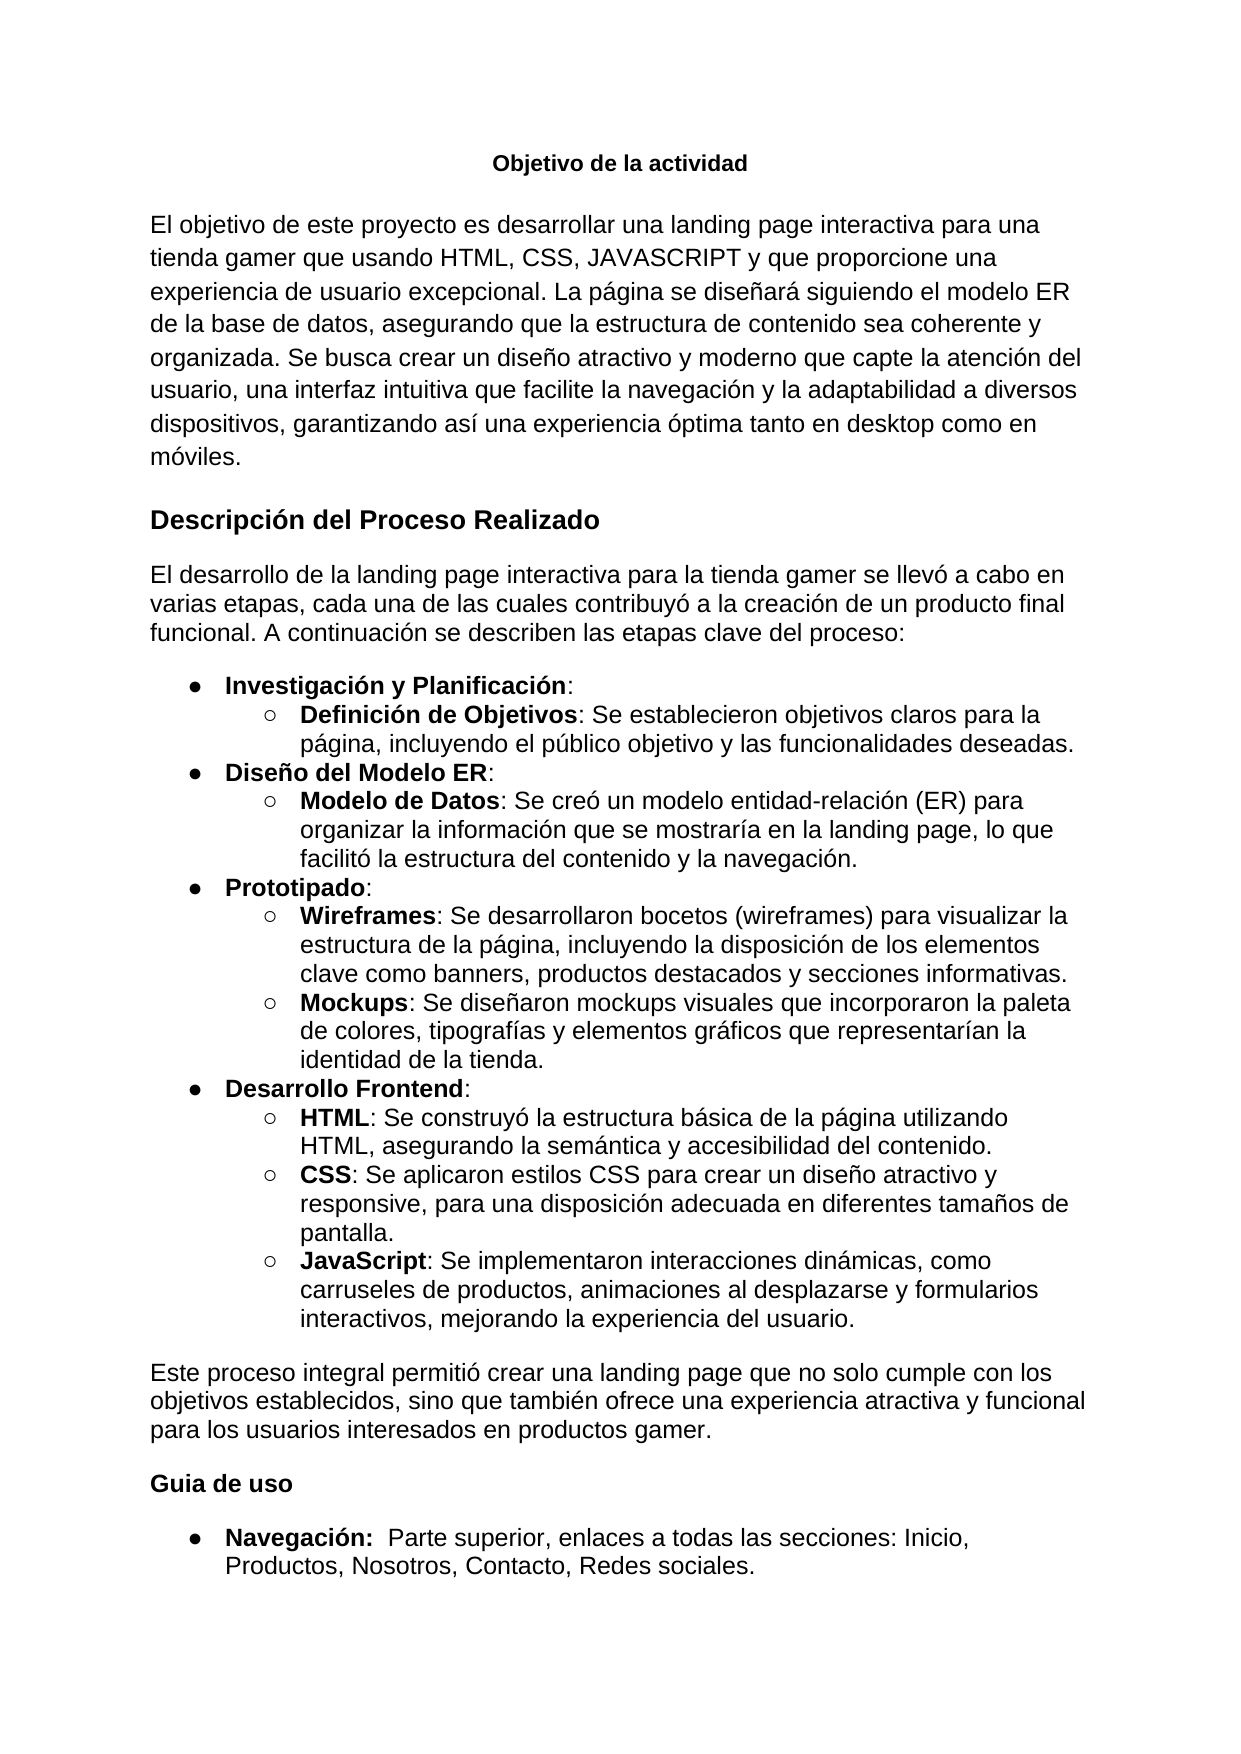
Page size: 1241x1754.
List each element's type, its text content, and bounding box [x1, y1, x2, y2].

list Investigación y Planificación: [187, 671, 1090, 700]
list Modelo de Datos: Se creó un modelo entidad-relación (ER) para organizar la información que se mostraría en la landing page, lo que facilitó la estructura del contenido y la navegación. [262, 786, 1090, 872]
text Este proceso integral permitió crear una landing page que no solo cumple con los objetivos establecidos, sino que también ofrece una experiencia atractiva y funcional para los usuarios interesados en productos gamer. [150, 1357, 1090, 1444]
list Wireframes: Se desarrollaron bocetos (wireframes) para visualizar la estructura de la página, incluyendo la disposición de los elementos clave como banners, productos destacados y secciones informativas. [262, 901, 1090, 987]
list JavaScript: Se implementaron interacciones dinámicas, como carruseles de productos, animaciones al desplazarse y formularios interactivos, mejorando la experiencia del usuario. [262, 1246, 1090, 1332]
text El desarrollo de la landing page interactiva para la tienda gamer se llevó a cabo en varias etapas, cada una de las cuales contribuyó a la creación de un producto final funcional. A continuación se describen las etapas clave del proceso: [150, 560, 1090, 646]
text El objetivo de este proyecto es desarrollar una landing page interactiva para una tienda gamer que usando HTML, CSS, JAVASCRIPT y que proporcione una experiencia de usuario excepcional. La página se diseñará siguiendo el modelo ER de la base de datos, asegurando que la estructura de contenido sea coherente y organizada. Se busca crear un diseño atractivo y moderno que capte la atención del usuario, una interfaz intuitiva que facilite la navegación y la adaptabilidad a diversos dispositivos, garantizando así una experiencia óptima tanto en desktop como en móviles. [150, 210, 1090, 470]
text Guia de uso [150, 1469, 1090, 1497]
list Diseño del Modelo ER: [187, 757, 1090, 786]
list Definición de Objetivos: Se establecieron objetivos claros para la página, incluyendo el público objetivo y las funcionalidades deseadas. [262, 700, 1090, 757]
list Prototipado: [187, 872, 1090, 901]
list HTML: Se construyó la estructura básica de la página utilizando HTML, asegurando la semántica y accesibilidad del contenido. [262, 1102, 1090, 1160]
list CSS: Se aplicaron estilos CSS para crear un diseño atractivo y responsive, para una disposición adecuada en diferentes tamaños de pantalla. [262, 1160, 1090, 1246]
list Navegación: Parte superior, enlaces a todas las secciones: Inicio, Productos, Nosotros, Contacto, Redes sociales. [187, 1522, 1090, 1580]
list Mockups: Se diseñaron mockups visuales que incorporaron la paleta de colores, tipografías y elementos gráficos que representarían la identidad de la tienda. [262, 987, 1090, 1074]
list Desarrollo Frontend: [187, 1074, 1090, 1102]
subtitle Descripción del Proceso Realizado [150, 504, 1090, 535]
text Objetivo de la actividad [150, 150, 1090, 176]
